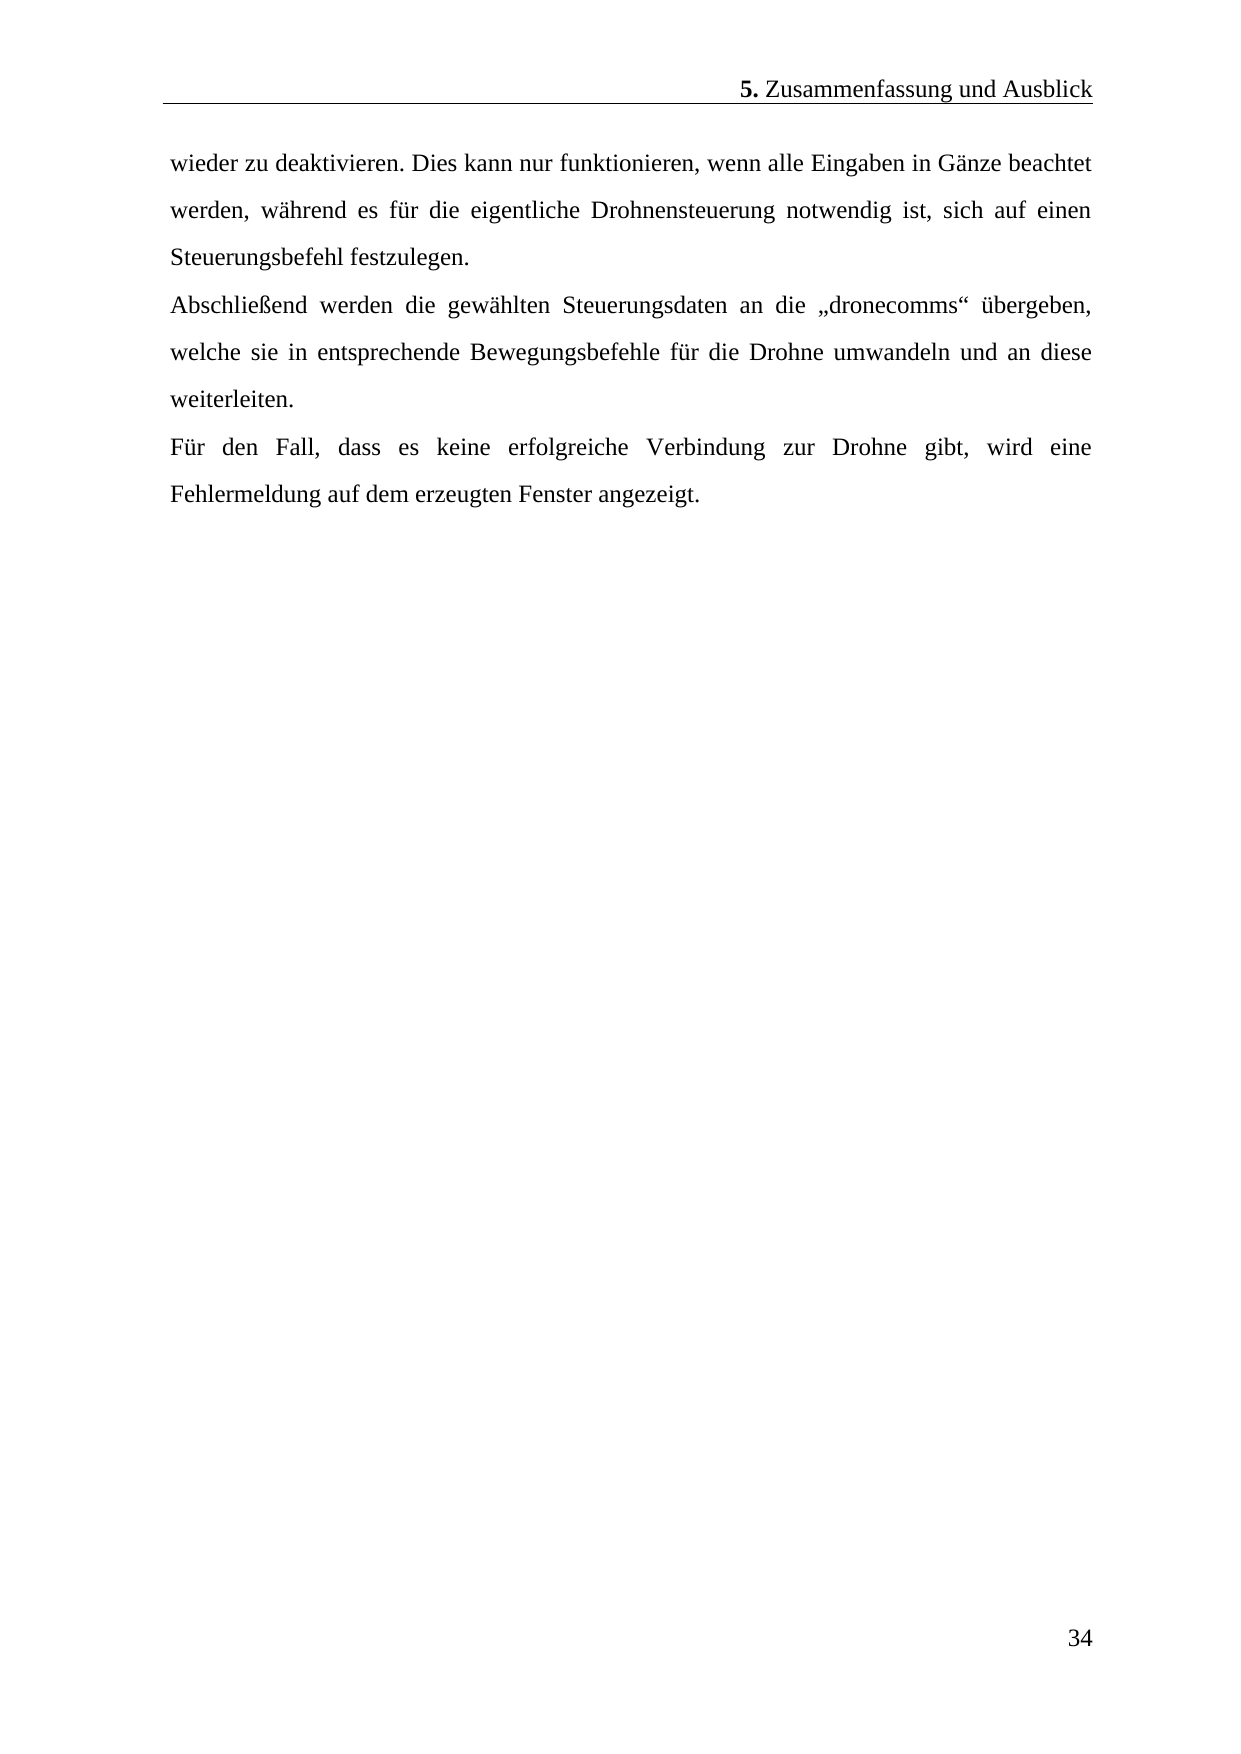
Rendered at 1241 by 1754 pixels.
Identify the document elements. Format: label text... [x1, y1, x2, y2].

text Für den Fall, dass es keine erfolgreiche Verbindung zur Drohne gibt, wird eine Fehlermeldung auf dem erzeugten Fenster angezeigt. [170, 432, 1093, 508]
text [170, 148, 1093, 271]
text Abschließend werden die gewählten Steuerungsdaten an die „dronecomms“ übergeben, welche sie in entsprechende Bewegungsbefehle für die Drohne umwandeln und an diese weiterleiten. [170, 290, 1093, 413]
